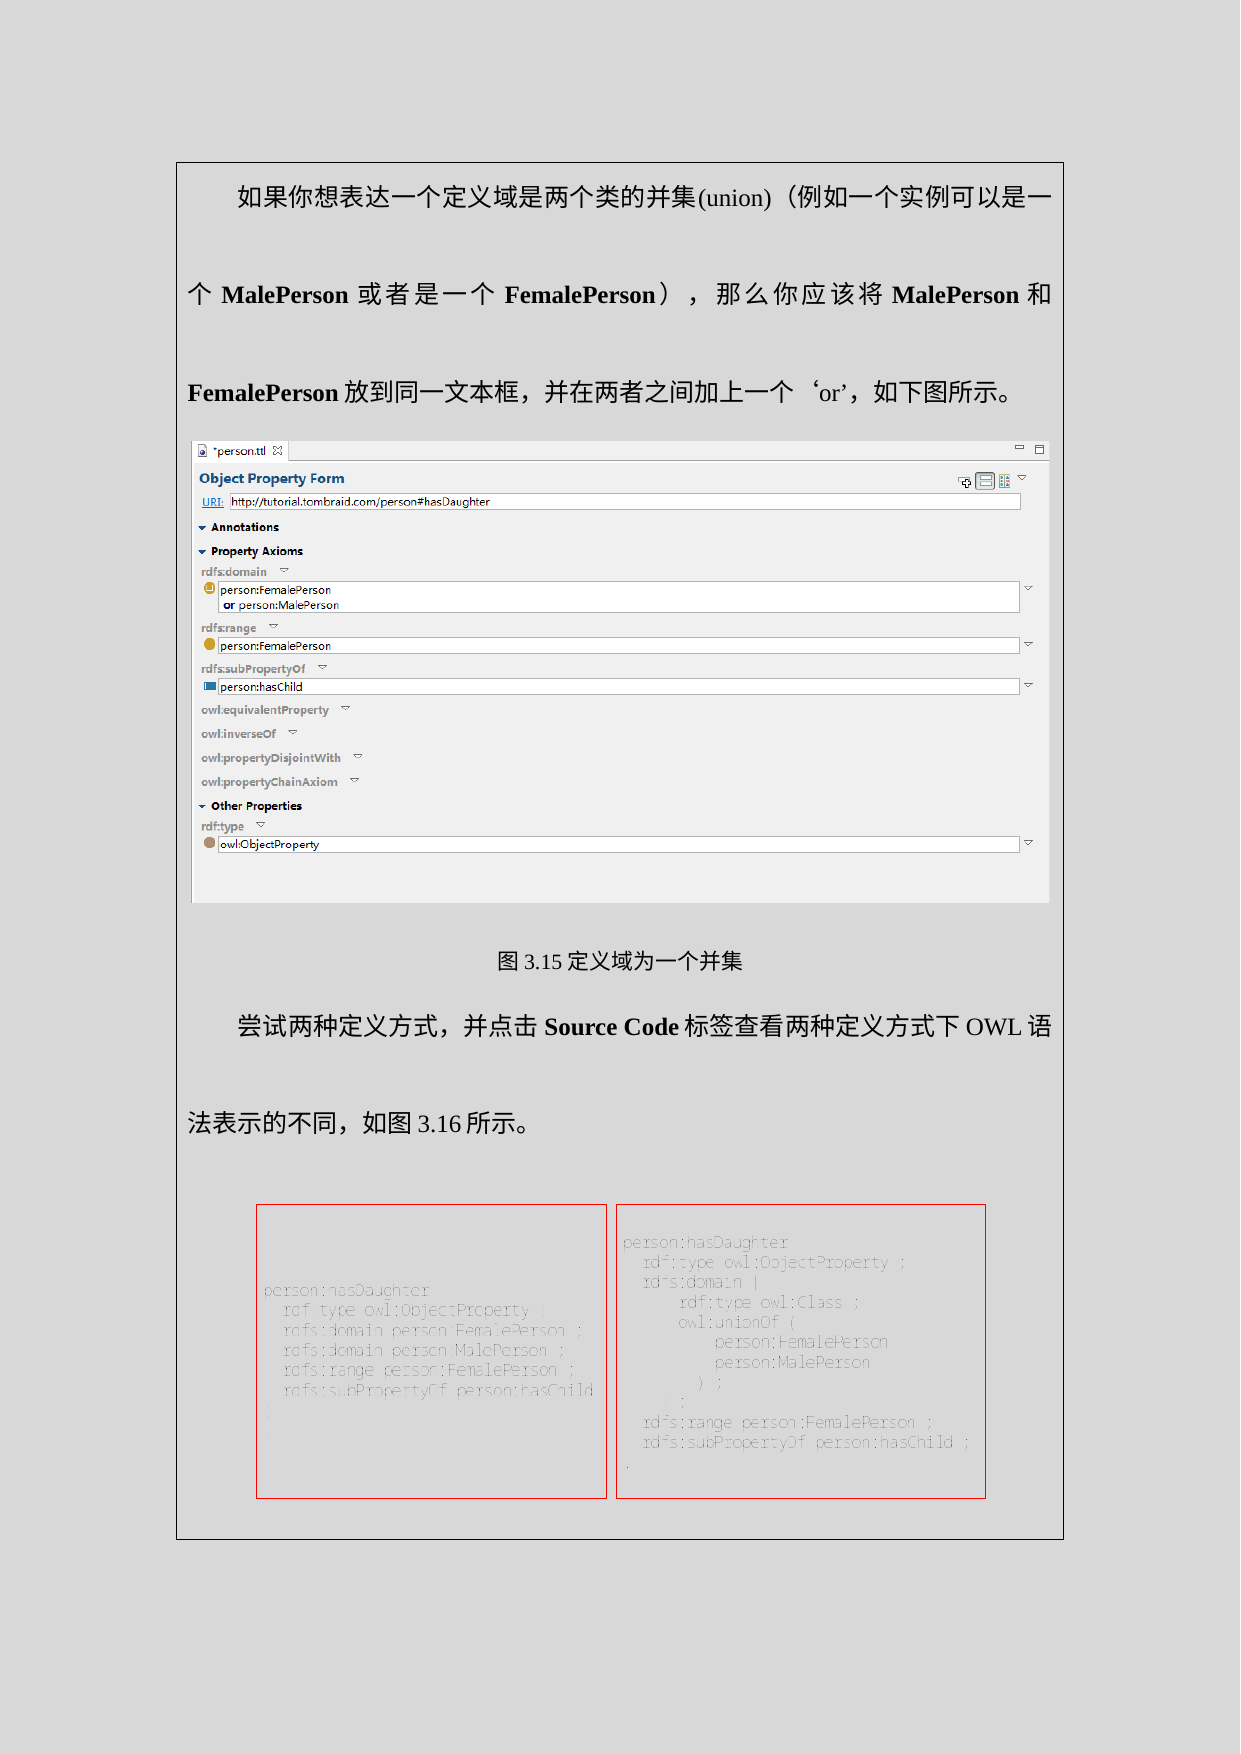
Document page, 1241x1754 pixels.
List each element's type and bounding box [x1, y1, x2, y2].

table_header [177, 163, 1063, 1539]
picture [190, 441, 1050, 903]
